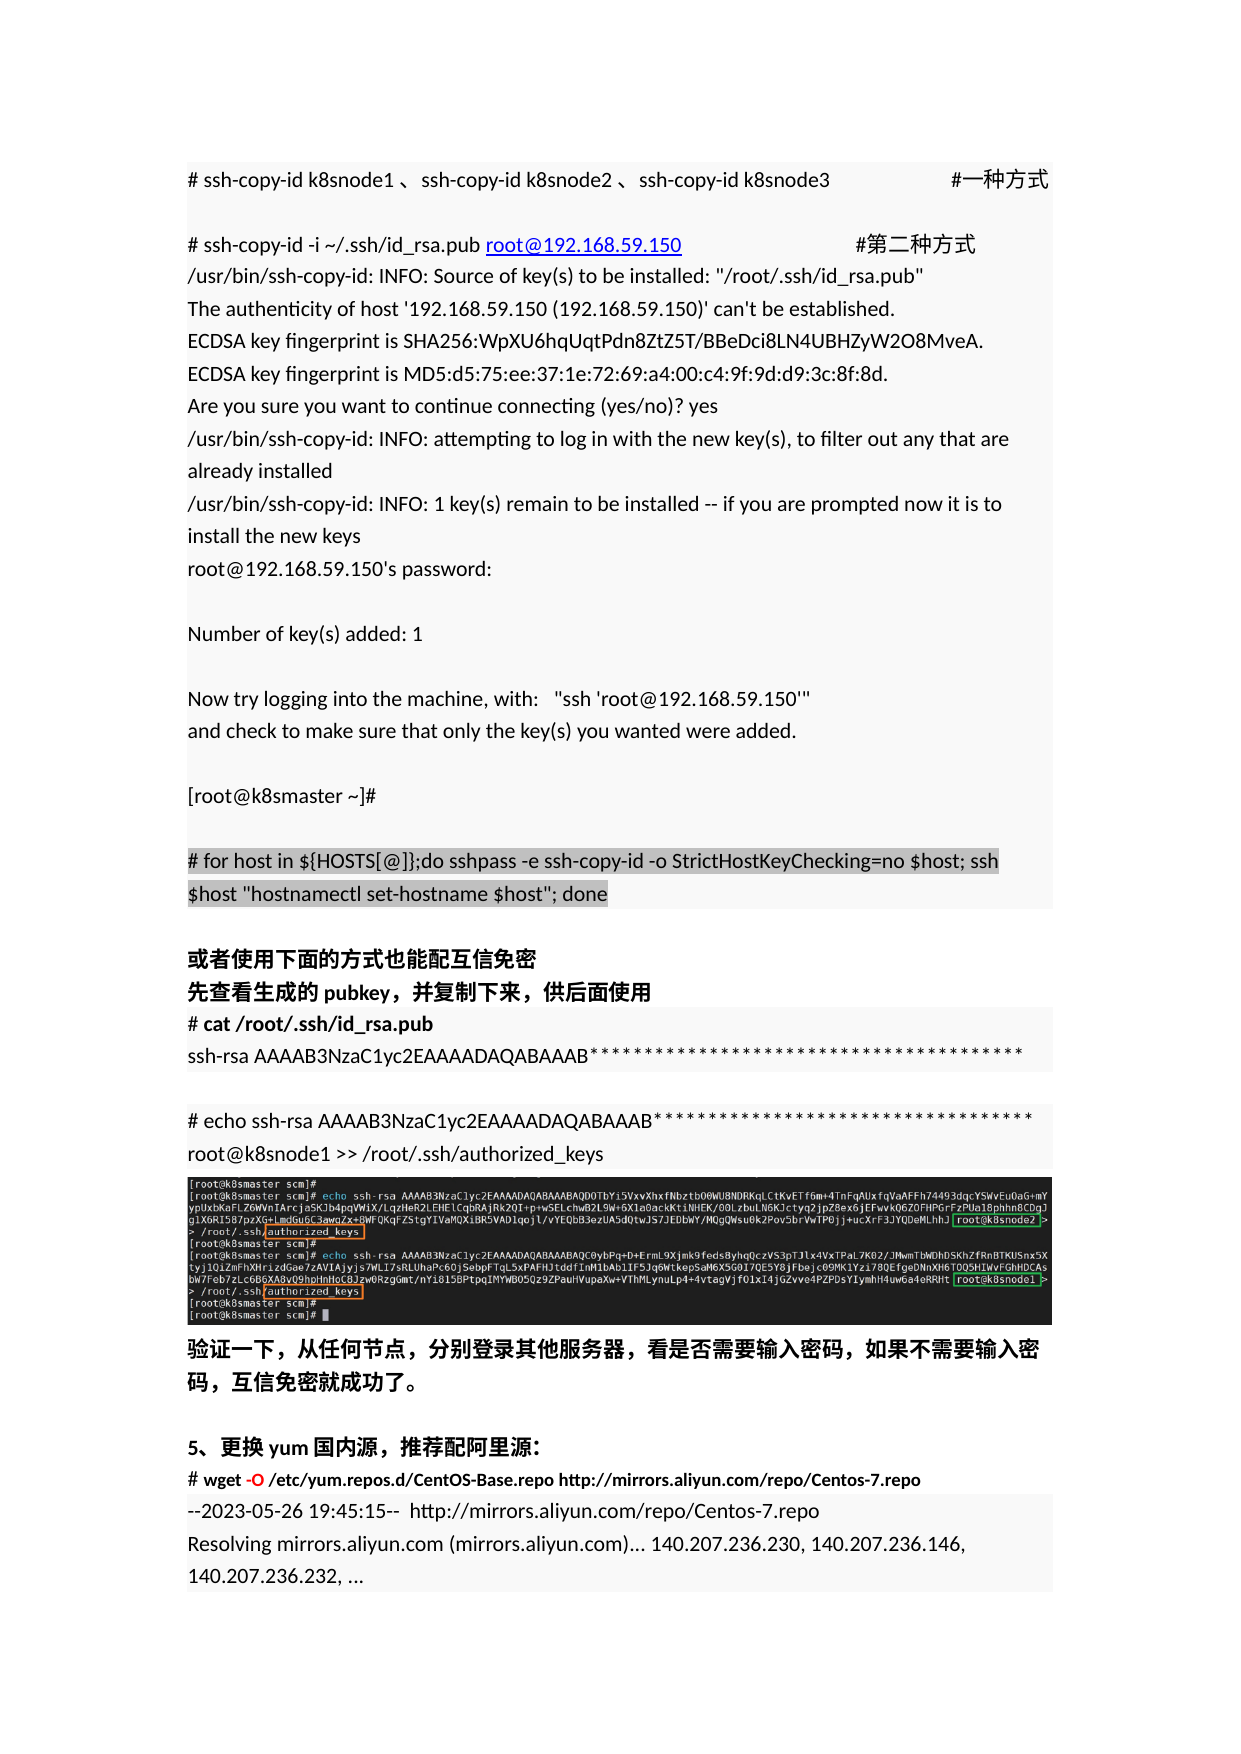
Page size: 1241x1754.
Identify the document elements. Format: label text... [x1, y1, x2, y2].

text # cat /root/.ssh/id_rsa.pub [187, 1007, 1053, 1039]
text Now try logging into the machine, with: "ssh 'root@192.168.59.150'" [187, 682, 1053, 714]
text Resolving mirrors.aliyun.com (mirrors.aliyun.com)... 140.207.236.230, 140.207.236.146, 140.207.236.232, ... [187, 1527, 1053, 1592]
list 更换yum国内源，推荐配阿里源： [187, 1429, 1053, 1462]
text [root@k8smaster ~]# [187, 779, 1053, 812]
text and check to make sure that only the key(s) you wanted were added. [187, 714, 1053, 747]
text 先查看生成的 pubkey，并复制下来，供后面使用 [187, 974, 1053, 1007]
text # for host in ${HOSTS[@]};do sshpass -e ssh-copy-id -o StrictHostKeyChecking=no $host; ssh $host "hostnamectl set-hostname $host"; done [187, 844, 1053, 909]
text Number of key(s) added: 1 [187, 617, 1053, 649]
text The authenticity of host '192.168.59.150 (192.168.59.150)' can't be established. [187, 292, 1053, 324]
text root@192.168.59.150's password: [187, 552, 1053, 584]
text # wget -O /etc/yum.repos.d/CentOS-Base.repo http://mirrors.aliyun.com/repo/Centos-7.repo [187, 1462, 1053, 1494]
text /usr/bin/ssh-copy-id: INFO: attempting to log in with the new key(s), to filter out any that are already installed [187, 422, 1053, 487]
text # ssh-copy-id -i ~/.ssh/id_rsa.pub root@192.168.59.150 #第二种方式 [187, 227, 1053, 259]
text ECDSA key fingerprint is MD5:d5:75:ee:37:1e:72:69:a4:00:c4:9f:9d:d9:3c:8f:8d. [187, 357, 1053, 389]
text # ssh-copy-id k8snode1 、ssh-copy-id k8snode2 、ssh-copy-id k8snode3 #一种方式 [187, 162, 1053, 194]
text 验证一下，从任何节点，分别登录其他服务器，看是否需要输入密码，如果不需要输入密码，互信免密就成功了。 [187, 1332, 1053, 1397]
text # echo ssh-rsa AAAAB3NzaC1yc2EAAAADAQABAAAB*********************************** root@k8snode1 >> /root/.ssh/authorized_keys [187, 1104, 1053, 1169]
text /usr/bin/ssh-copy-id: INFO: 1 key(s) remain to be installed -- if you are prompted now it is to install the new keys [187, 487, 1053, 552]
picture [187, 1177, 1052, 1325]
text ECDSA key fingerprint is SHA256:WpXU6hqUqtPdn8ZtZ5T/BBeDci8LN4UBHZyW2O8MveA. [187, 324, 1053, 357]
text /usr/bin/ssh-copy-id: INFO: Source of key(s) to be installed: "/root/.ssh/id_rsa.pub" [187, 259, 1053, 292]
text ssh-rsa AAAAB3NzaC1yc2EAAAADAQABAAAB**************************************** [187, 1039, 1053, 1072]
text 或者使用下面的方式也能配互信免密 [187, 942, 1053, 974]
text Are you sure you want to continue connecting (yes/no)? yes [187, 389, 1053, 422]
text --2023-05-26 19:45:15-- http://mirrors.aliyun.com/repo/Centos-7.repo [187, 1494, 1053, 1527]
